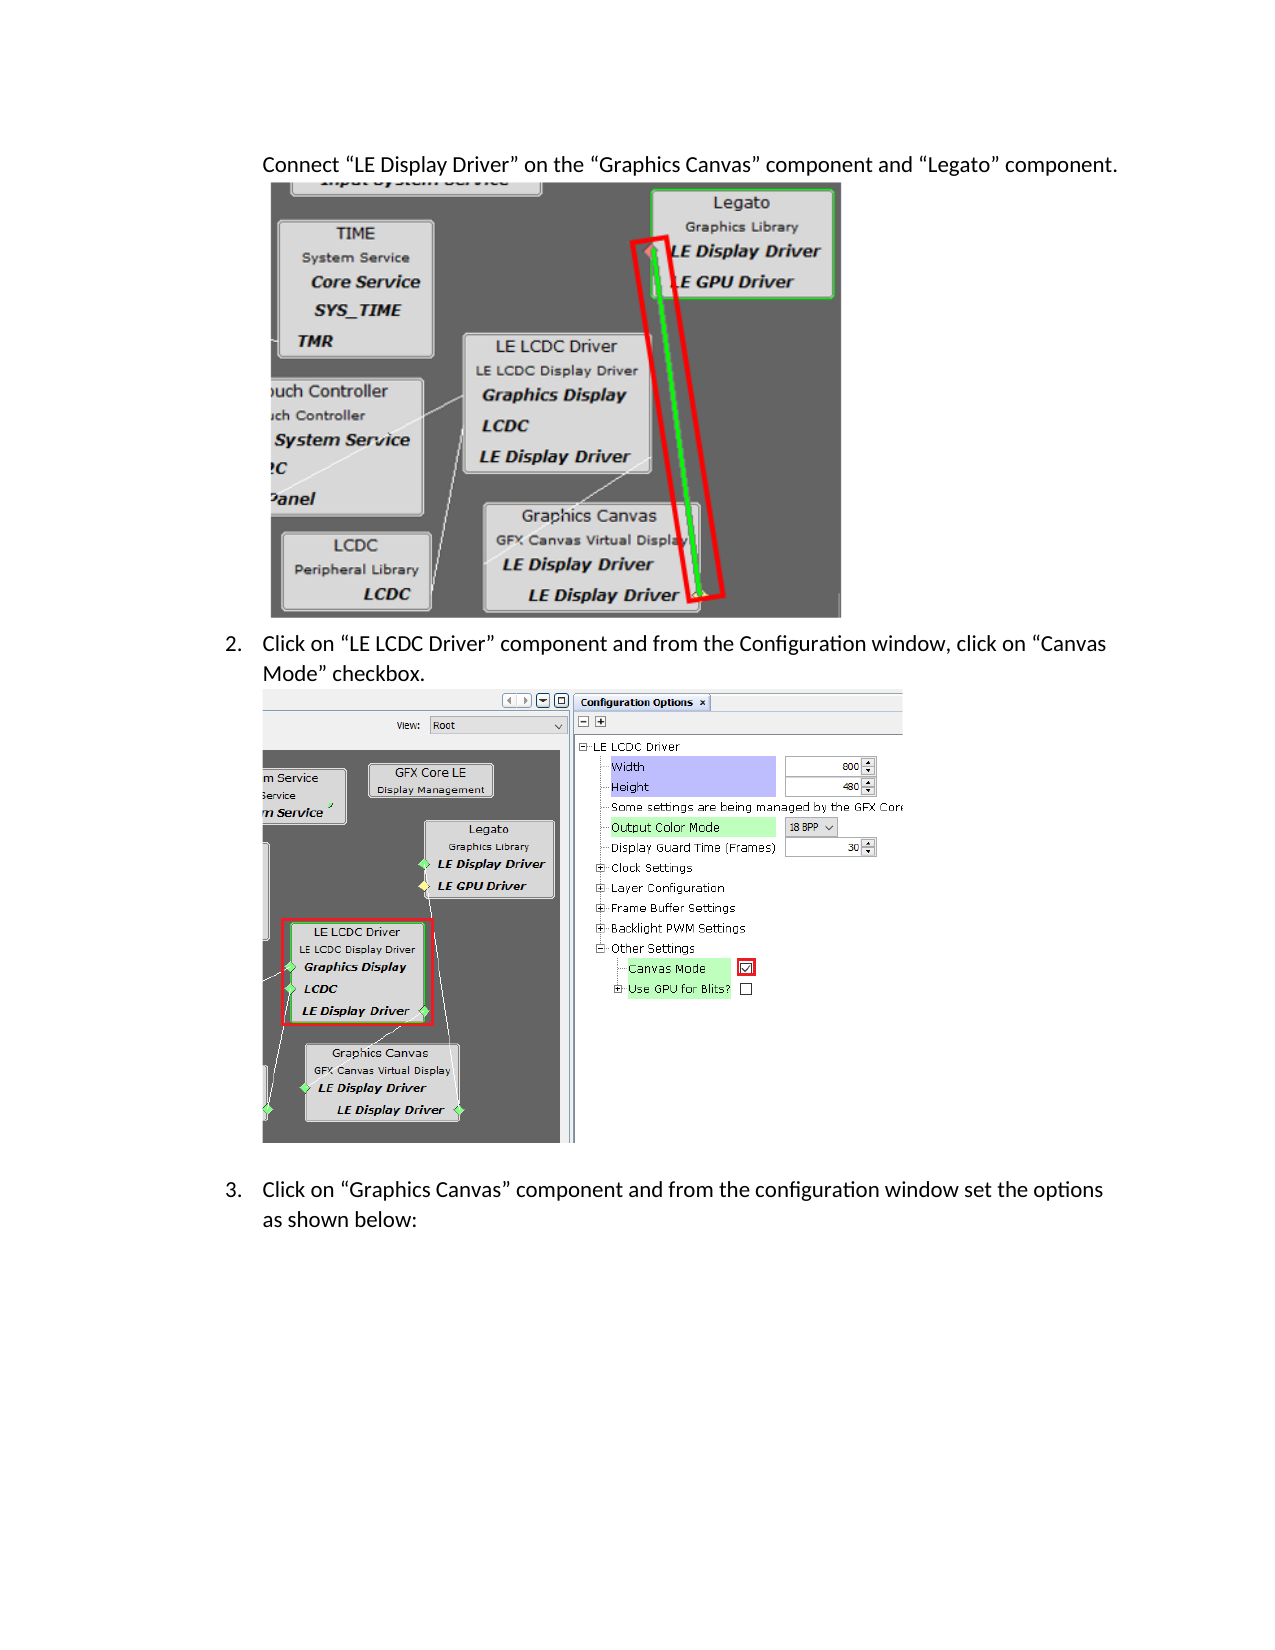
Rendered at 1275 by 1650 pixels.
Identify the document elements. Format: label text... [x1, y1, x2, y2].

picture [262, 180, 849, 627]
list Click on “LE LCDC Driver” component and from the Configuration window, click on “Canvas Mode” checkbox. [225, 629, 1125, 687]
list Connect “LE Display Driver” on the “Graphics Canvas” component and “Legato” component. [262, 150, 1125, 178]
picture [262, 689, 903, 1143]
list Click on “Graphics Canvas” component and from the configuration window set the options as shown below: [225, 1175, 1125, 1233]
